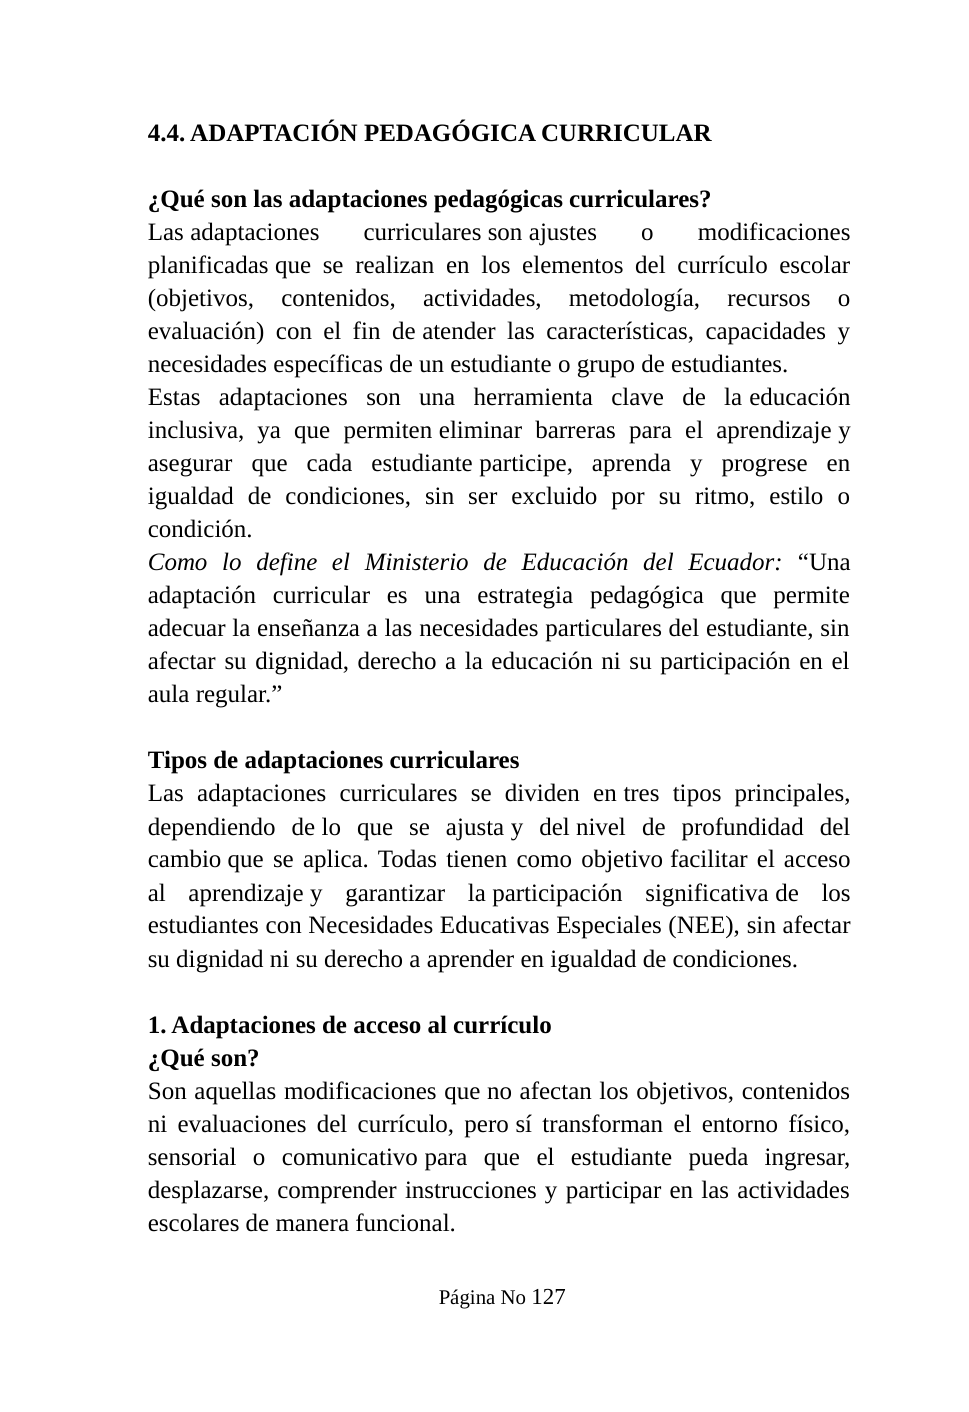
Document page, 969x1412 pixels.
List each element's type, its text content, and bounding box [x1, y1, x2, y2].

text ¿Qué son las adaptaciones pedagógicas curriculares? [148, 184, 851, 213]
text 4.4. ADAPTACIÓN PEDAGÓGICA CURRICULAR [148, 118, 851, 147]
text 1️. Adaptaciones de acceso al currículo [148, 1010, 851, 1038]
text Como lo define el Ministerio de Educación del Ecuador: “Una adaptación curricular es una estrategia pedagógica que permite adecuar la enseñanza a las necesidades particulares del estudiante, sin afectar su dignidad, derecho a la educación ni su participación en el aula regular.” [148, 547, 851, 708]
text ¿Qué son? [148, 1043, 851, 1071]
text Son aquellas modificaciones que no afectan los objetivos, contenidos ni evaluaciones del currículo, pero sí transforman el entorno físico, sensorial o comunicativo para que el estudiante pueda ingresar, desplazarse, comprender instrucciones y participar en las actividades escolares de manera funcional. [148, 1076, 851, 1237]
text Las adaptaciones curriculares se dividen en tres tipos principales, dependiendo de lo que se ajusta y del nivel de profundidad del cambio que se aplica. Todas tienen como objetivo facilitar el acceso al aprendizaje y garantizar la participación significativa de los estudiantes con Necesidades Educativas Especiales (NEE), sin afectar su dignidad ni su derecho a aprender en igualdad de condiciones. [148, 778, 851, 972]
text Tipos de adaptaciones curriculares [148, 746, 851, 774]
text Estas adaptaciones son una herramienta clave de la educación inclusiva, ya que permiten eliminar barreras para el aprendizaje y asegurar que cada estudiante participe, aprenda y progrese en igualdad de condiciones, sin ser excluido por su ritmo, estilo o condición. [148, 382, 851, 543]
text Las adaptaciones curriculares son ajustes o modificaciones planificadas que se realizan en los elementos del currículo escolar (objetivos, contenidos, actividades, metodología, recursos o evaluación) con el fin de atender las características, capacidades y necesidades específicas de un estudiante o grupo de estudiantes. [148, 217, 851, 378]
